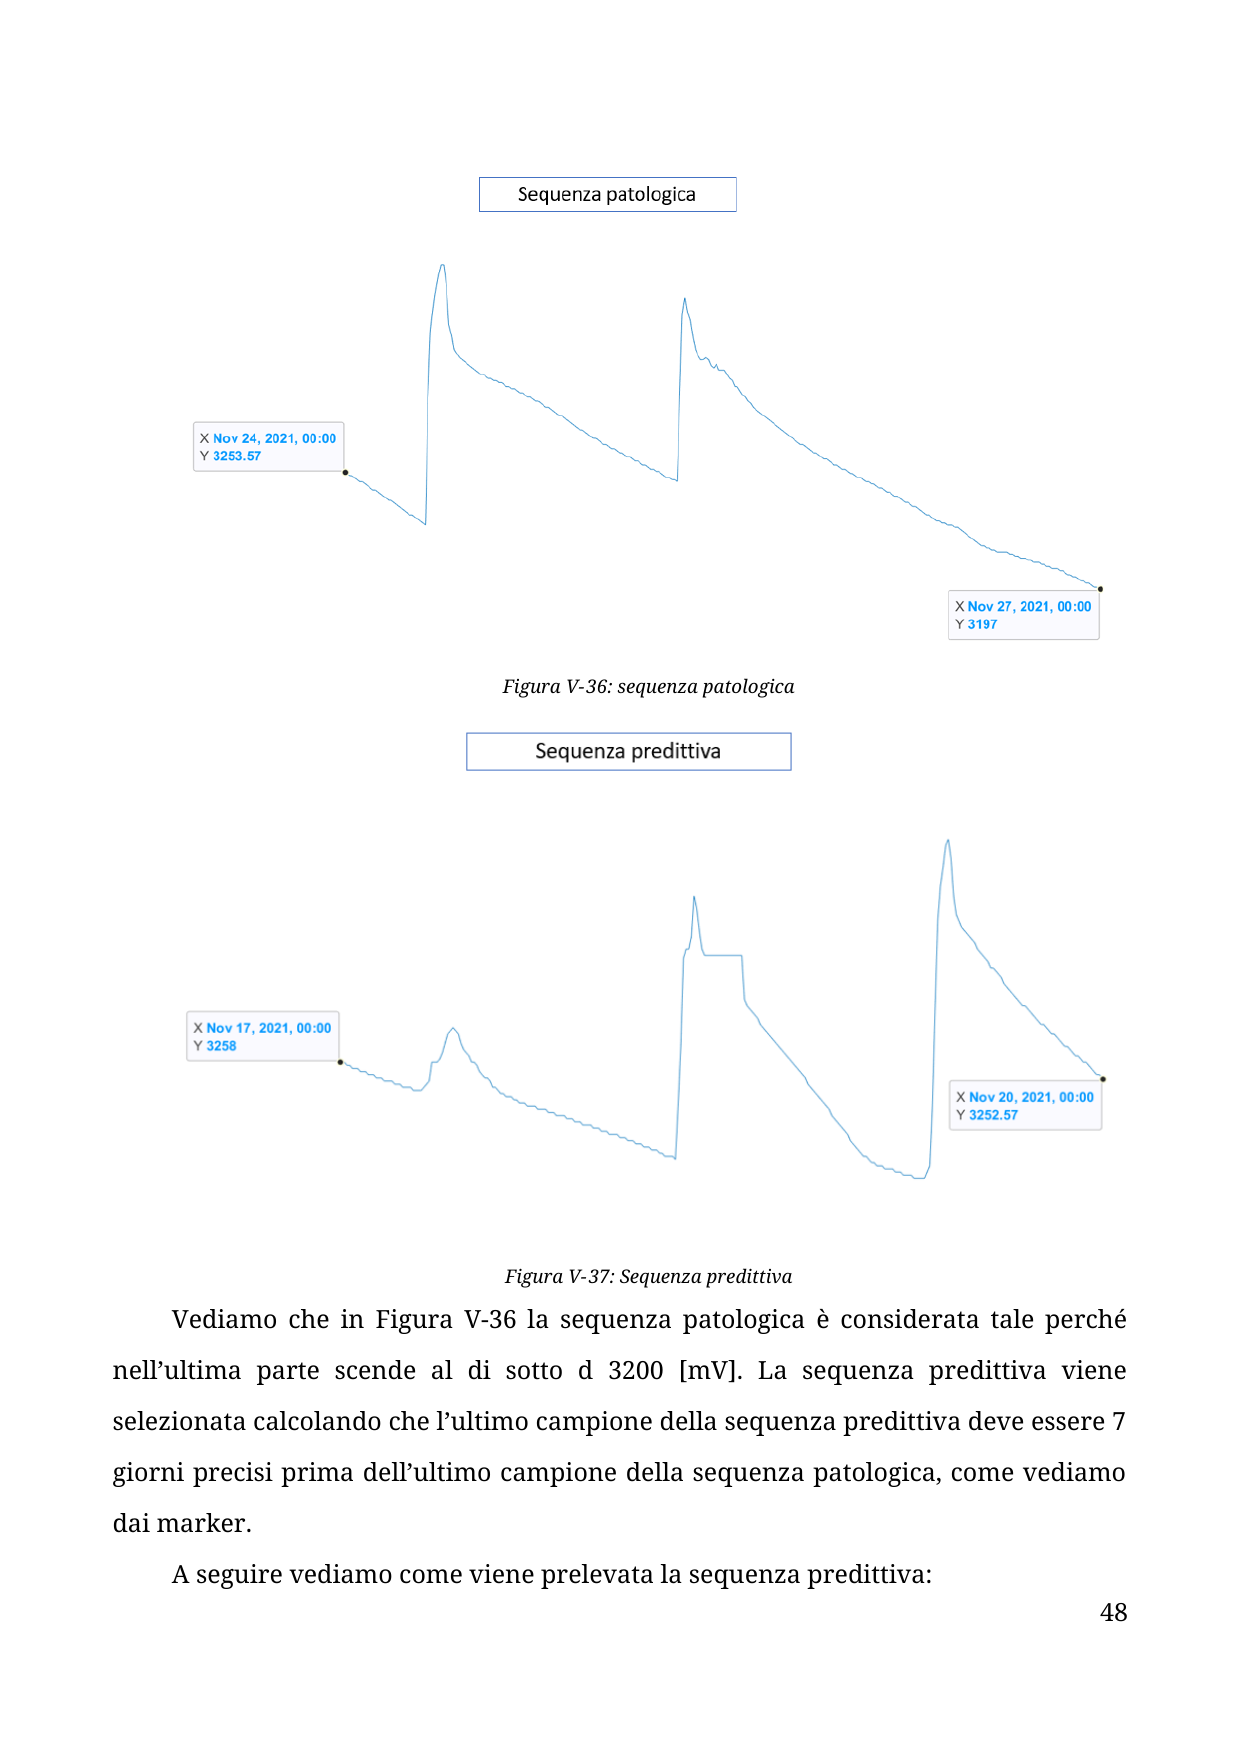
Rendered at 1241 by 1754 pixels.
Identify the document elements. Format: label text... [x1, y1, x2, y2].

picture [177, 712, 1123, 1251]
picture [177, 150, 1122, 662]
text A seguire vediamo come viene prelevata la sequenza predittiva: [112, 1557, 1128, 1591]
